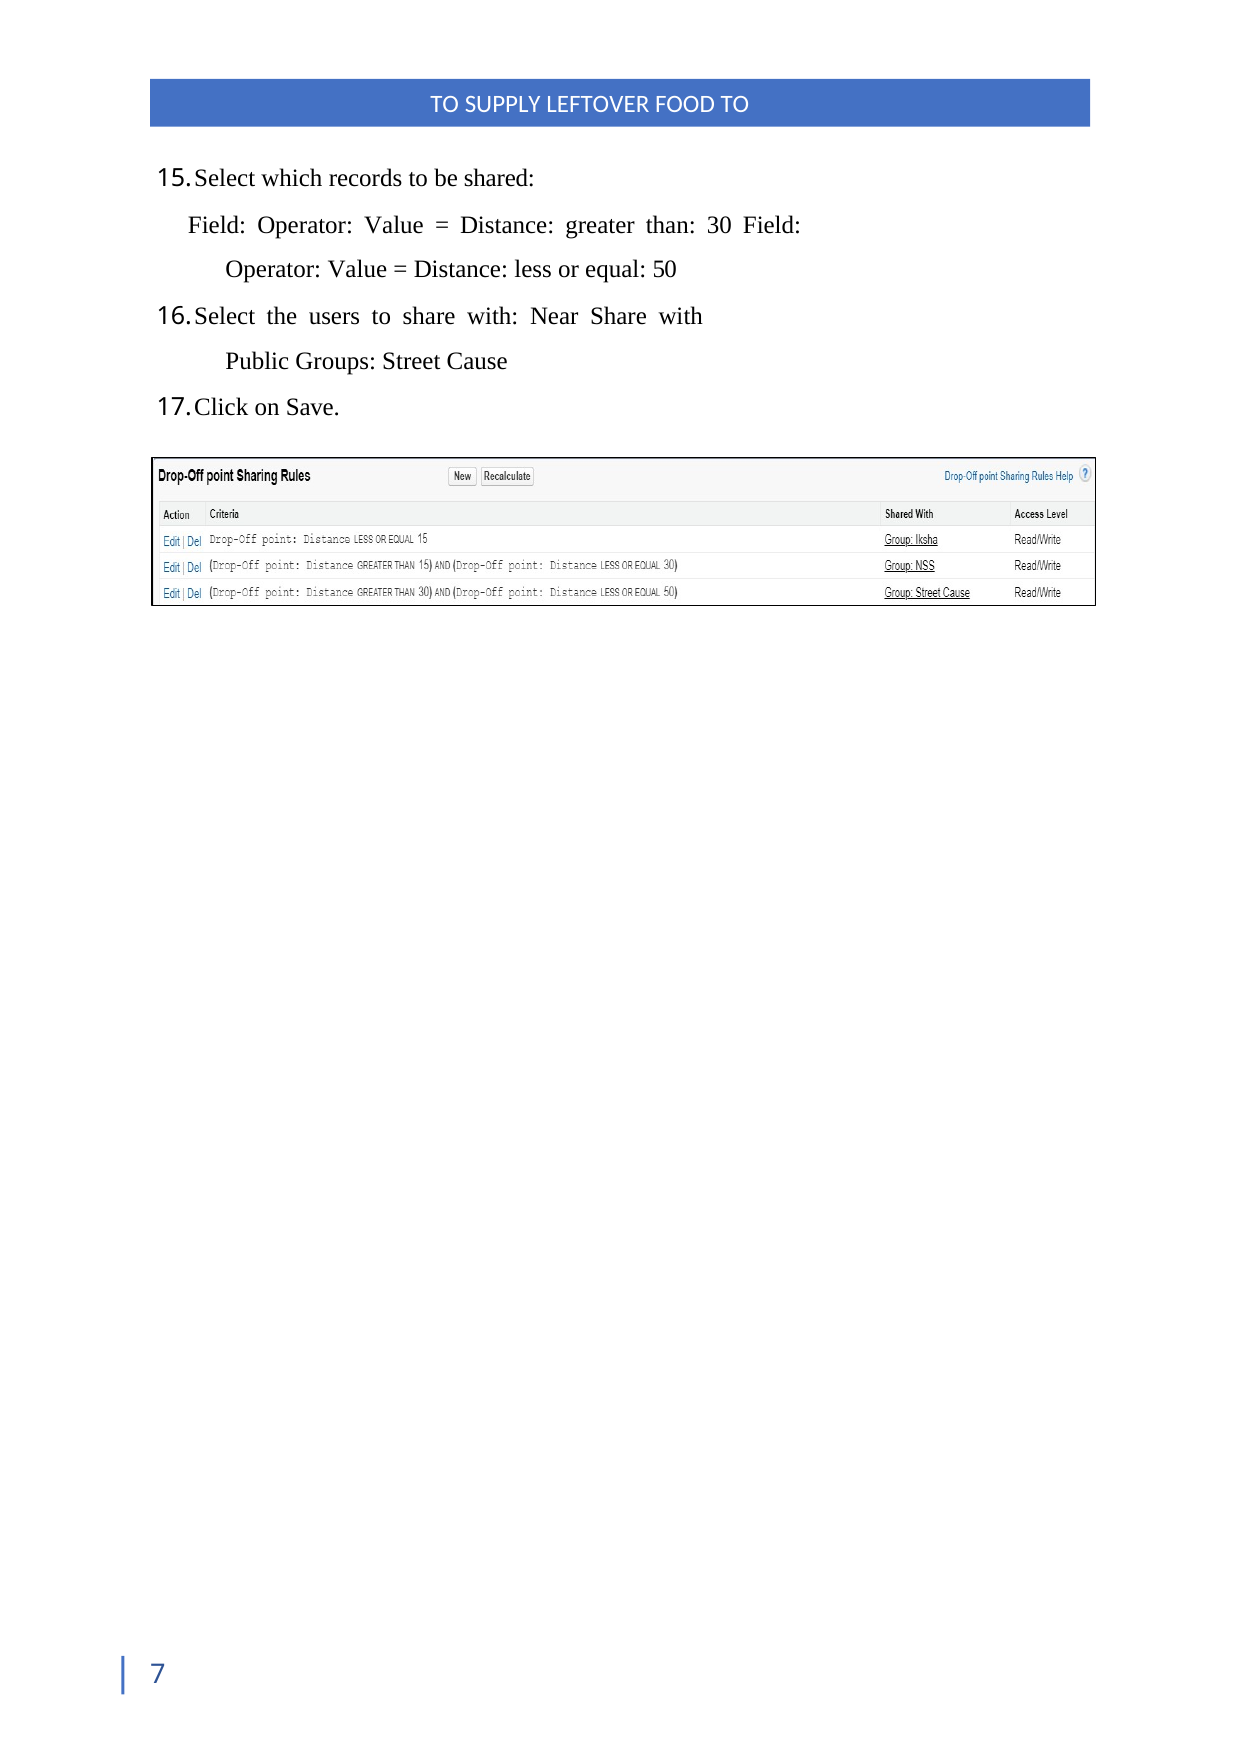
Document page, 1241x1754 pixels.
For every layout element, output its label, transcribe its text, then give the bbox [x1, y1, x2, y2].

picture [153, 458, 1095, 605]
list Select which records to be shared: [156, 160, 1107, 194]
text Field: Operator: Value = Distance: greater than: 30 Field: Operator: Value = Distance: less or equal: 50 [188, 211, 801, 283]
list Select the users to share with: Near Share with Public Groups: Street Cause [156, 297, 703, 374]
list Click on Save. [156, 389, 1107, 423]
